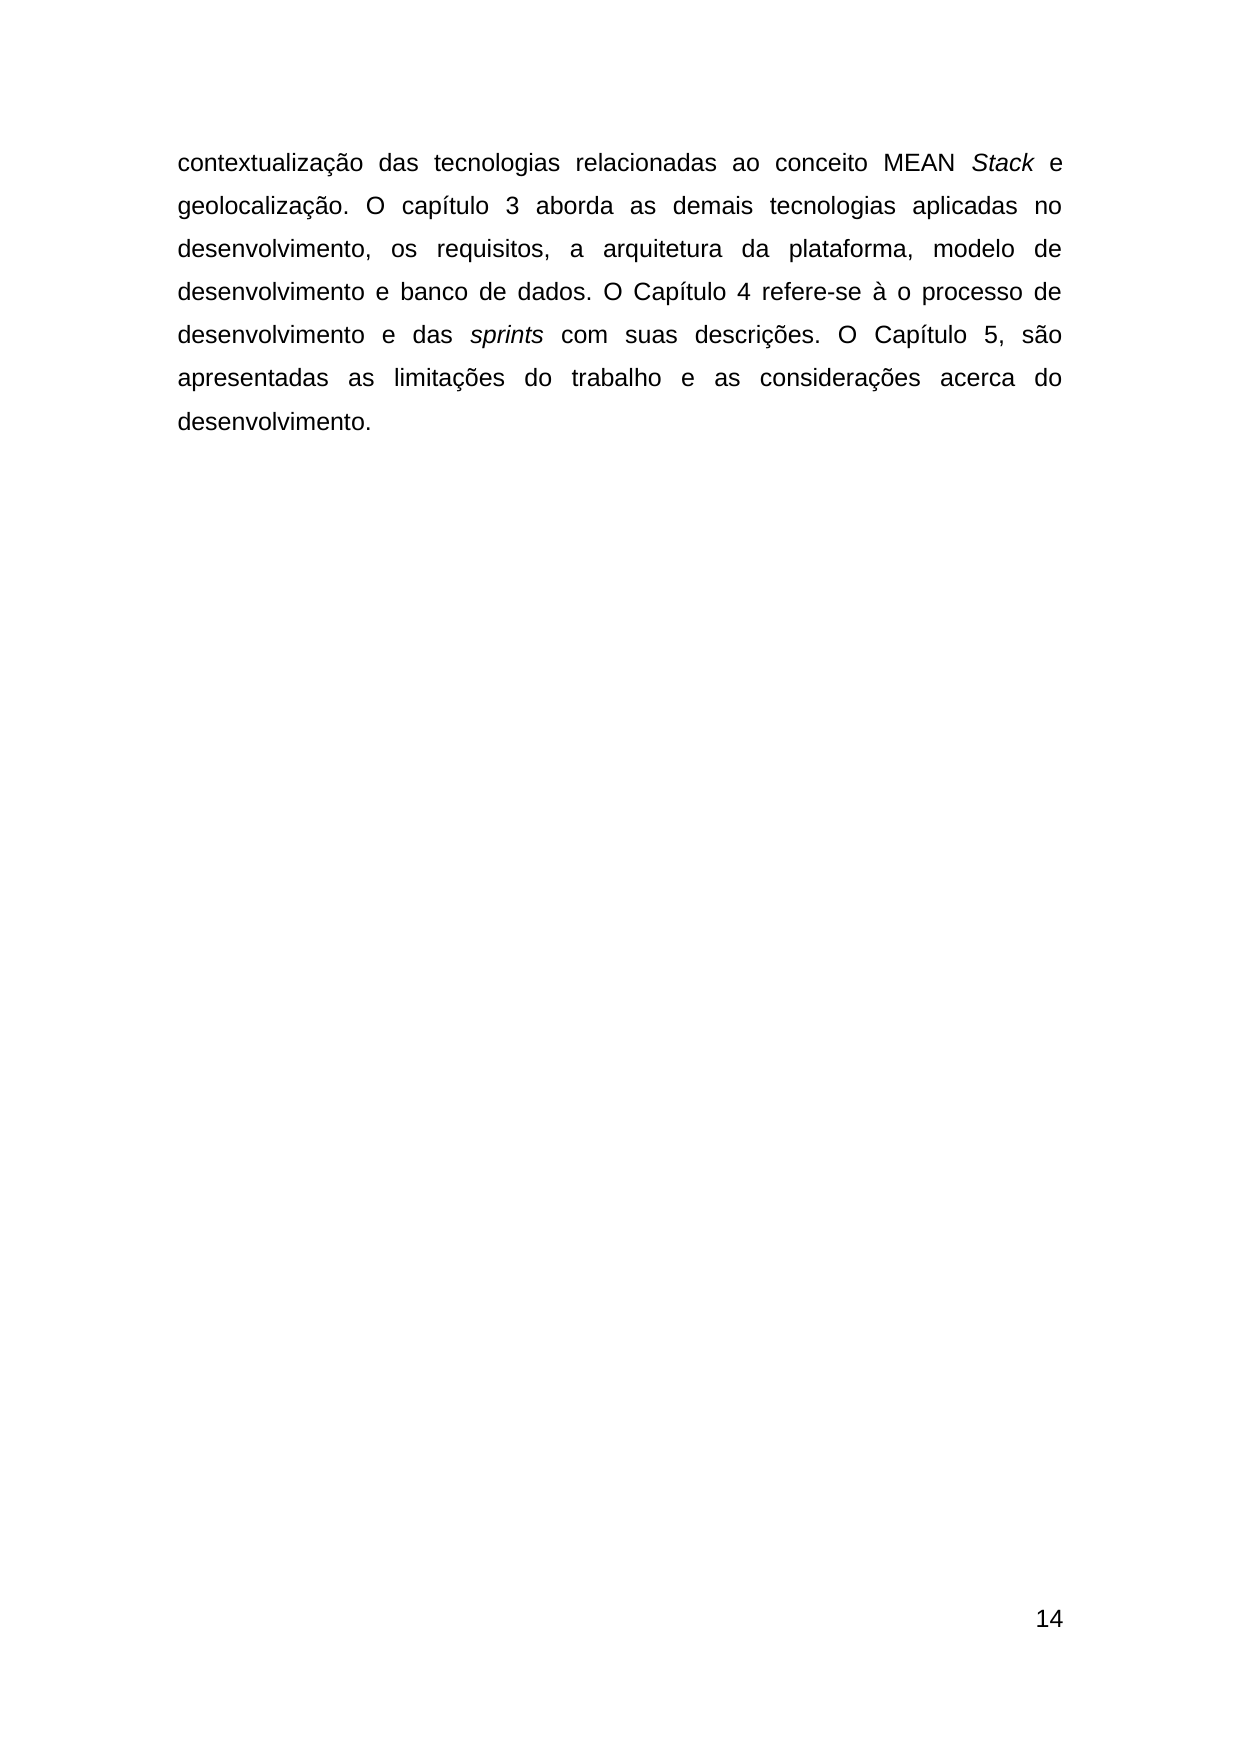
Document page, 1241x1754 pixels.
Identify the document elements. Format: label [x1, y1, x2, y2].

text [177, 148, 1063, 435]
